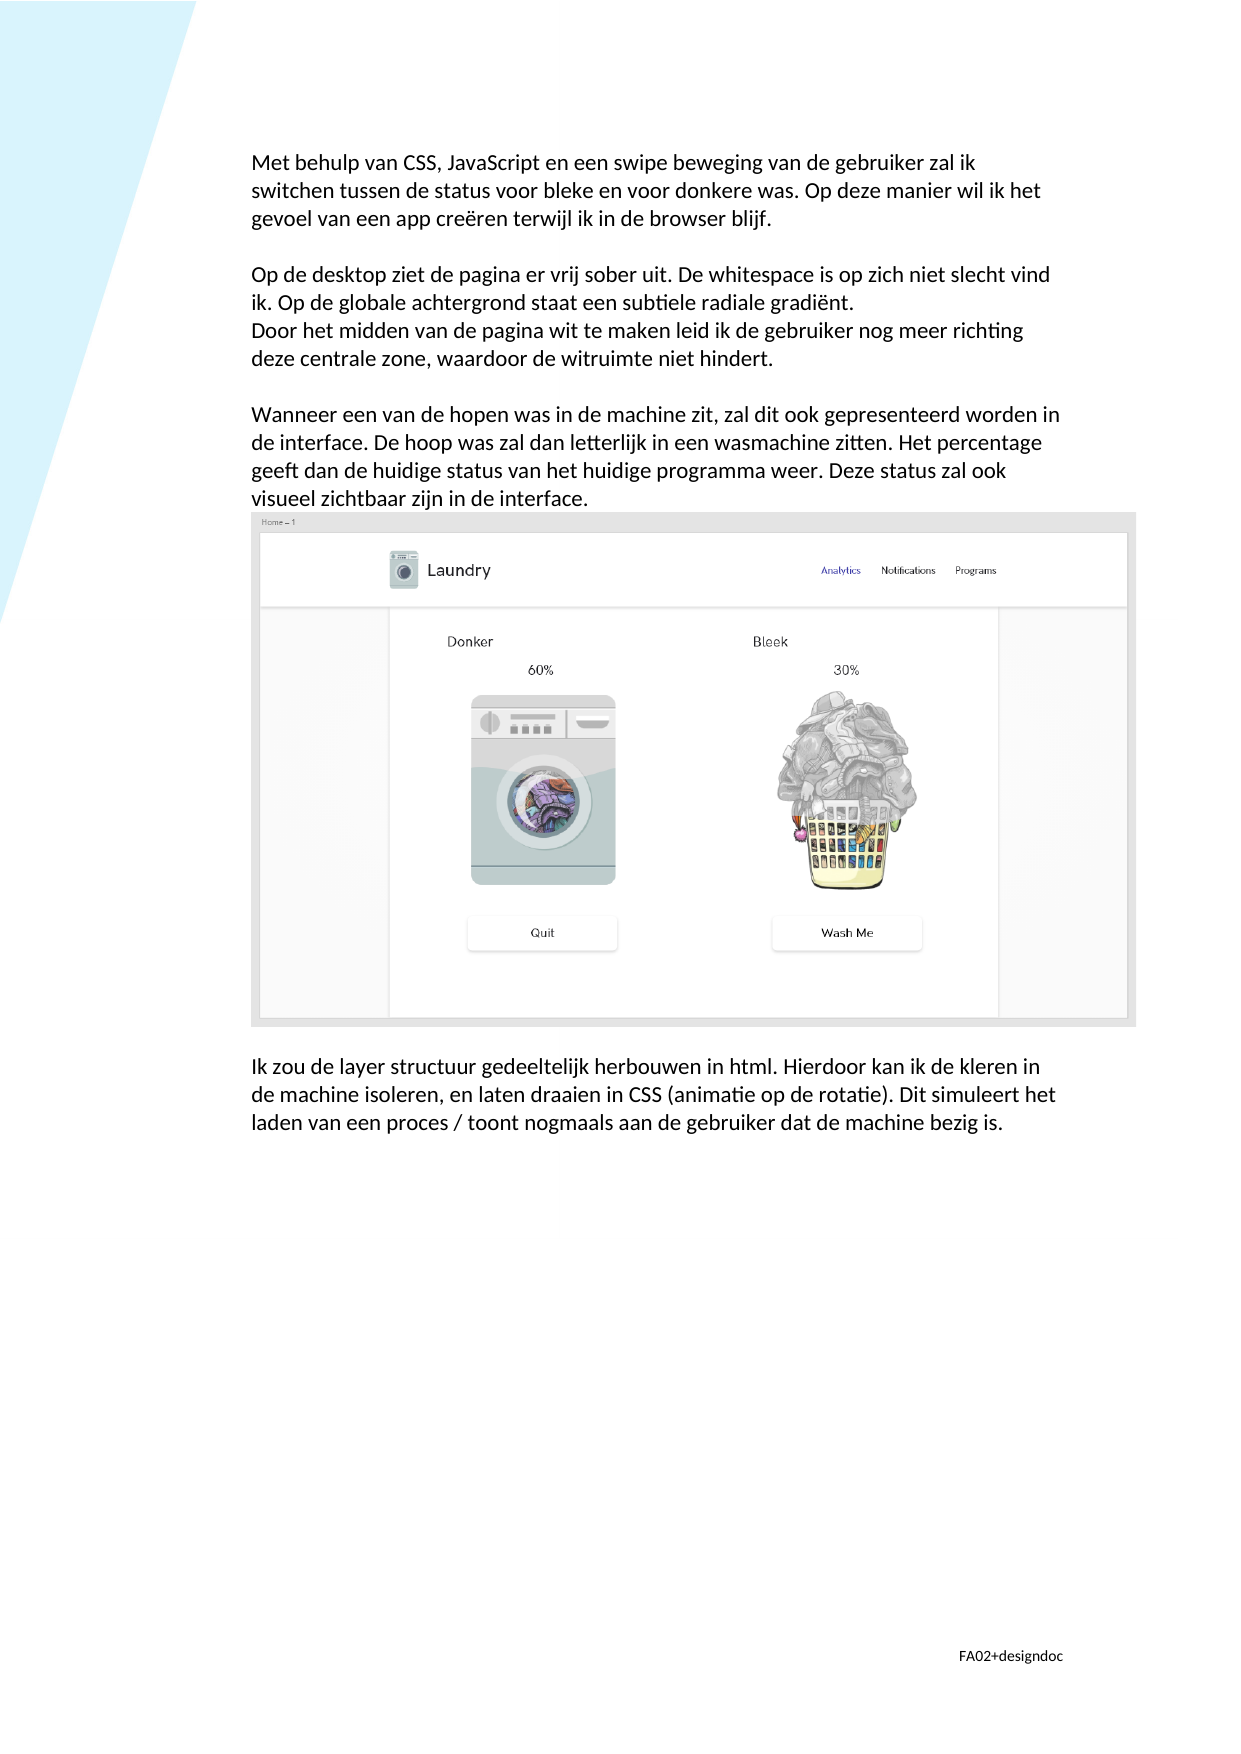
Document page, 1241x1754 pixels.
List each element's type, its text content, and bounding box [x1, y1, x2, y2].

text Door het midden van de pagina wit te maken leid ik de gebruiker nog meer richting deze centrale zone, waardoor de witruimte niet hindert. [251, 316, 1063, 372]
text Met behulp van CSS, JavaScript en een swipe beweging van de gebruiker zal ik switchen tussen de status voor bleke en voor donkere was. Op deze manier wil ik het gevoel van een app creëren terwijl ik in de browser blijf. [251, 148, 1063, 232]
text Wanneer een van de hopen was in de machine zit, zal dit ook gepresenteerd worden in de interface. De hoop was zal dan letterlijk in een wasmachine zitten. Het percentage geeft dan de huidige status van het huidige programma weer. Deze status zal ook visueel zichtbaar zijn in de interface. [251, 400, 1063, 512]
picture [0, 1, 1179, 1239]
text Op de desktop ziet de pagina er vrij sober uit. De whitespace is op zich niet slecht vind ik. Op de globale achtergrond staat een subtiele radiale gradiënt. [251, 260, 1063, 316]
text Ik zou de layer structuur gedeeltelijk herbouwen in html. Hierdoor kan ik de kleren in de machine isoleren, en laten draaien in CSS (animatie op de rotatie). Dit simuleert het laden van een proces / toont nogmaals aan de gebruiker dat de machine bezig is. [251, 1052, 1063, 1136]
